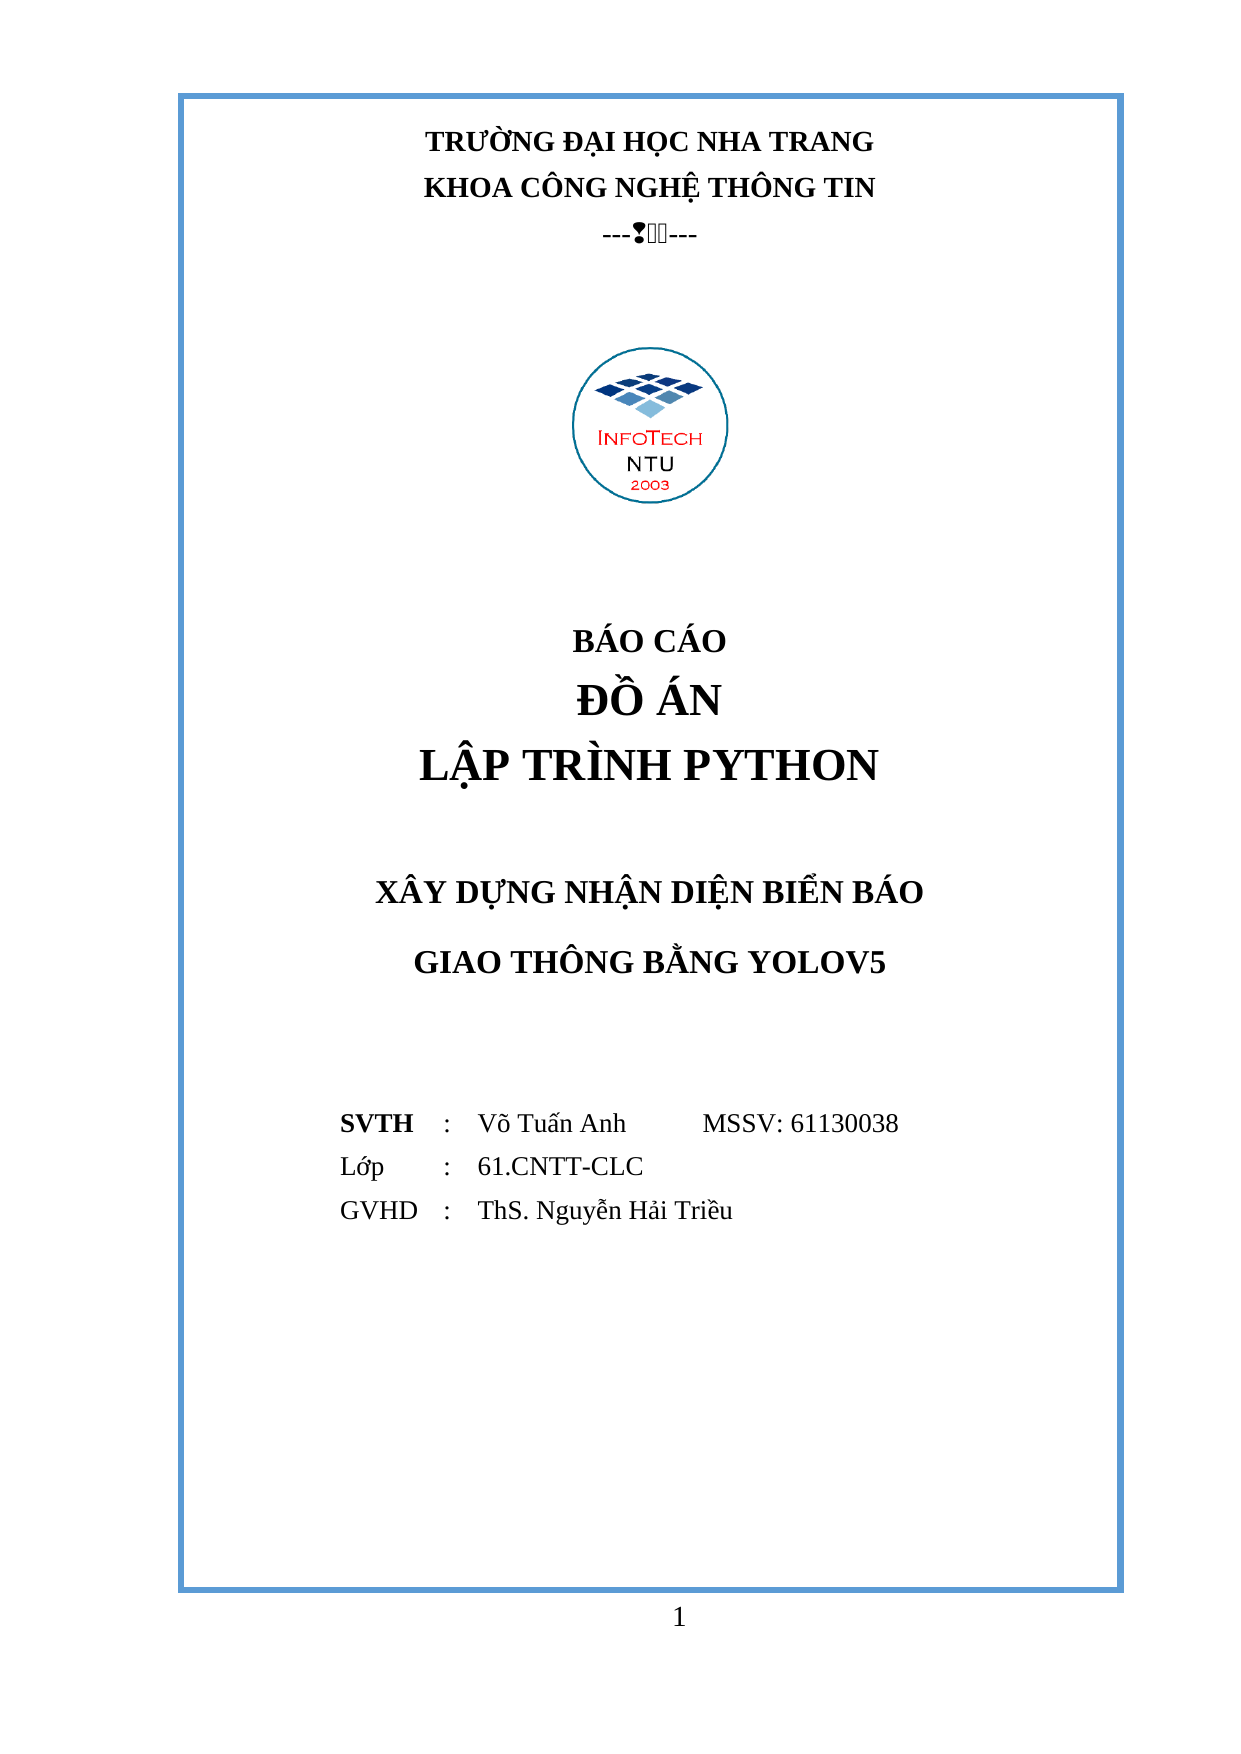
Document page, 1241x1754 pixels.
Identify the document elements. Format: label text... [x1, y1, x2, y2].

text ------ [184, 216, 1117, 250]
text Lớp : 61.CNTT-CLC [184, 1150, 1117, 1182]
text BÁO CÁO [184, 622, 1117, 660]
text TRƯỜNG ĐẠI HỌC NHA TRANG [184, 124, 1117, 158]
picture [662, 437, 729, 504]
picture [575, 350, 726, 501]
text GVHD : ThS. Nguyễn Hải Triều [184, 1194, 1117, 1225]
text ĐỒ ÁN [184, 672, 1117, 725]
text KHOA CÔNG NGHỆ THÔNG TIN [184, 170, 1117, 204]
picture [570, 345, 729, 504]
text GIAO THÔNG BẰNG YOLOV5 [184, 943, 1117, 1031]
text XÂY DỰNG NHẬN DIỆN BIỂN BÁO [184, 873, 1117, 911]
text LẬP TRÌNH PYTHON [184, 738, 1117, 790]
text SVTH : Võ Tuấn Anh MSSV: 61130038 [184, 1107, 1117, 1138]
